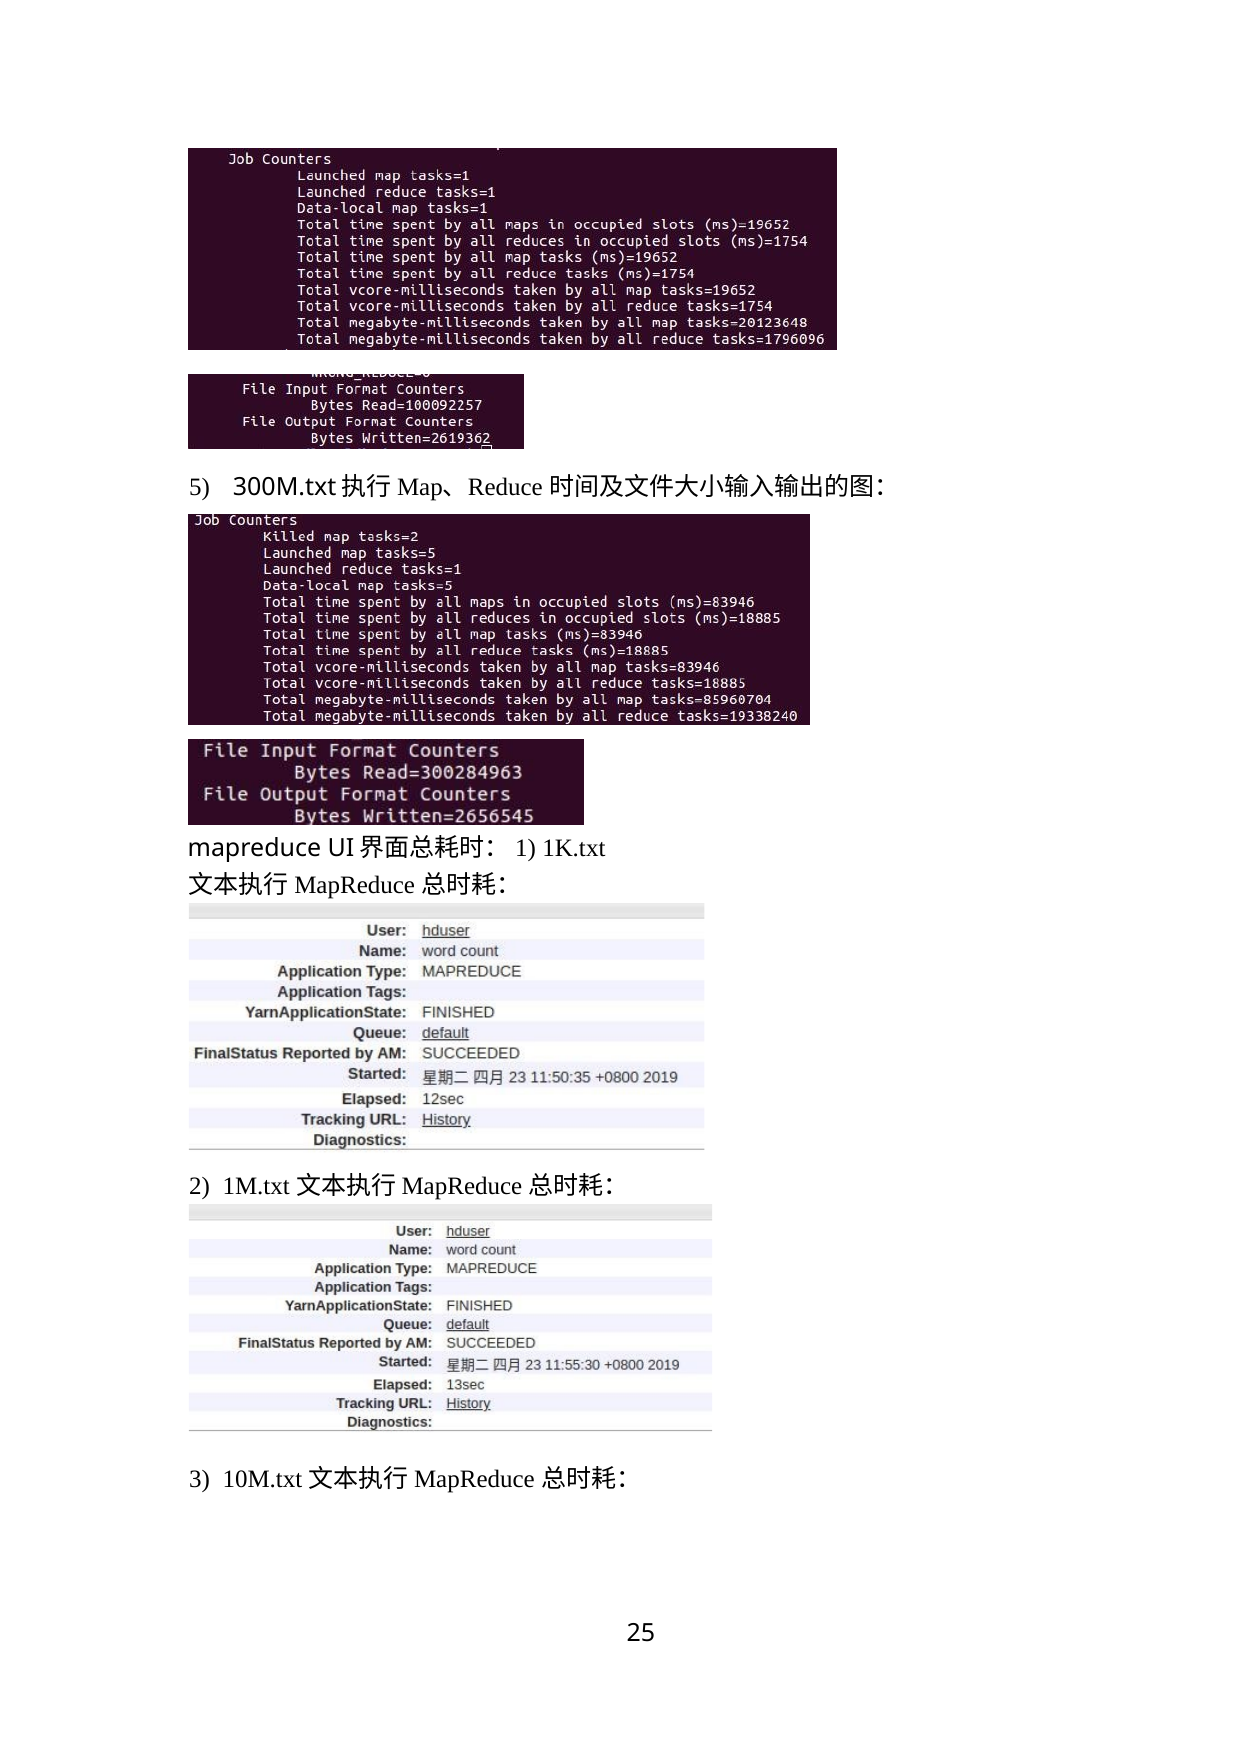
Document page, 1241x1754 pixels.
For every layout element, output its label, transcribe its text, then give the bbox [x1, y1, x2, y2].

picture [188, 514, 810, 725]
list 1M.txt 文本执行 MapReduce 总时耗： [189, 1166, 1105, 1202]
picture [188, 1204, 713, 1441]
text mapreduce UI界面总耗时： 1) 1K.txt 文本执行 MapReduce 总时耗： [187, 827, 625, 901]
list 300M.txt执行 Map、Reduce 时间及文件大小输入输出的图： [189, 467, 1105, 503]
picture [188, 148, 837, 350]
list 10M.txt 文本执行 MapReduce 总时耗： [189, 1458, 1105, 1495]
picture [188, 374, 524, 449]
picture [188, 739, 584, 825]
picture [188, 903, 705, 1156]
